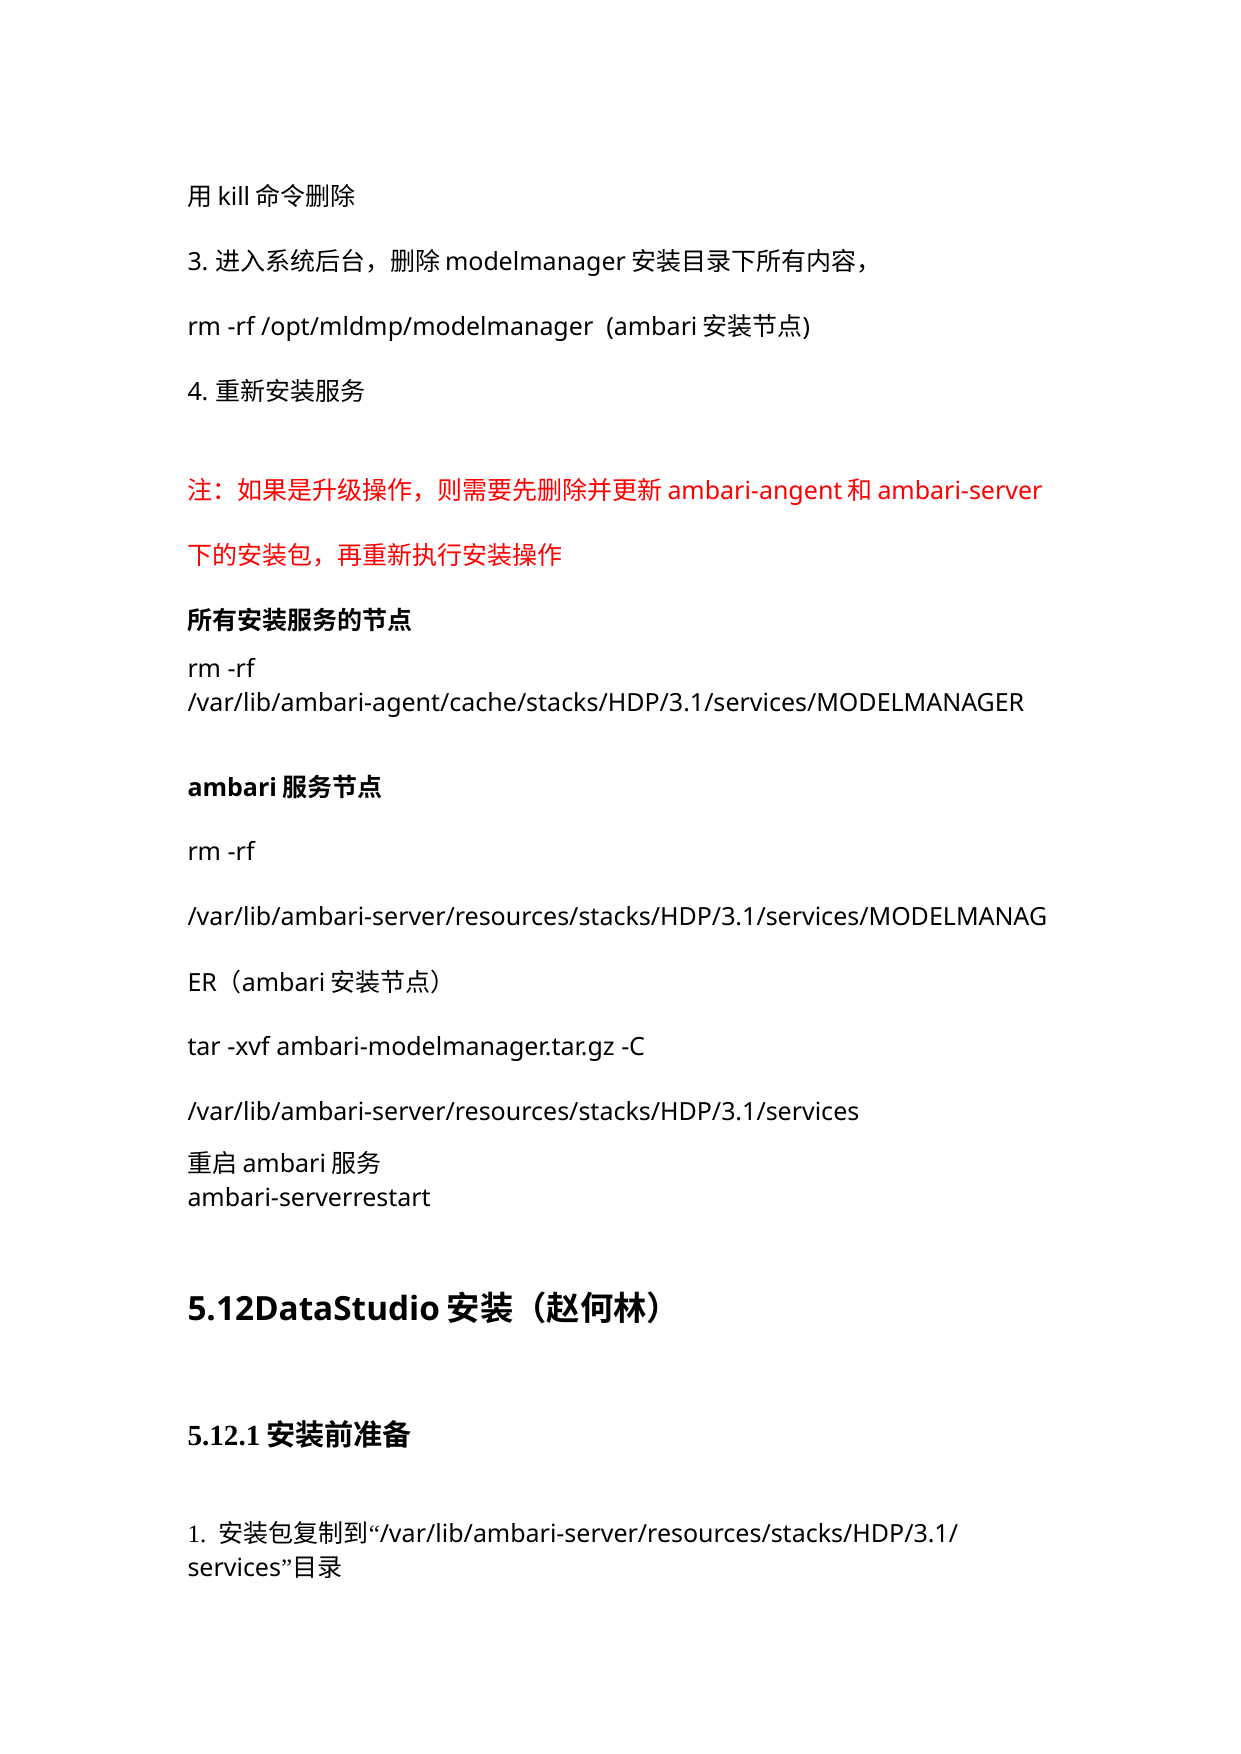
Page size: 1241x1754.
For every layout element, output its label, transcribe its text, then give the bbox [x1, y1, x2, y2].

text 所有安装服务的节点 [187, 586, 1053, 651]
text 1. 安装包复制到“/var/lib/ambari-server/resources/stacks/HDP/3.1/services”目录 [187, 1516, 1053, 1584]
text tar -xvf ambari-modelmanager.tar.gz -C /var/lib/ambari-server/resources/stacks/HDP/3.1/services [187, 1013, 1053, 1143]
text ambari服务节点 [187, 753, 1053, 818]
subtitle 5.12DataStudio安装（赵何林） [187, 1275, 1053, 1340]
text rm -rf /var/lib/ambari-server/resources/stacks/HDP/3.1/services/MODELMANAGER（ambari安装节点） [187, 818, 1053, 1013]
text rm -rf /opt/mldmp/modelmanager (ambari安装节点) [187, 292, 1053, 357]
text ambari-serverrestart [187, 1179, 1053, 1213]
text 3. 进入系统后台，删除modelmanager安装目录下所有内容， [187, 227, 1053, 292]
text rm -rf /var/lib/ambari-agent/cache/stacks/HDP/3.1/services/MODELMANAGER [187, 651, 1053, 719]
text 4. 重新安装服务 [187, 357, 1053, 422]
text 重启ambari服务 [187, 1143, 1053, 1179]
text 注：如果是升级操作，则需要先删除并更新ambari-angent和ambari-server下的安装包，再重新执行安装操作 [187, 456, 1053, 586]
subtitle 5.12.1安装前准备 [187, 1402, 1053, 1467]
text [187, 162, 1053, 227]
